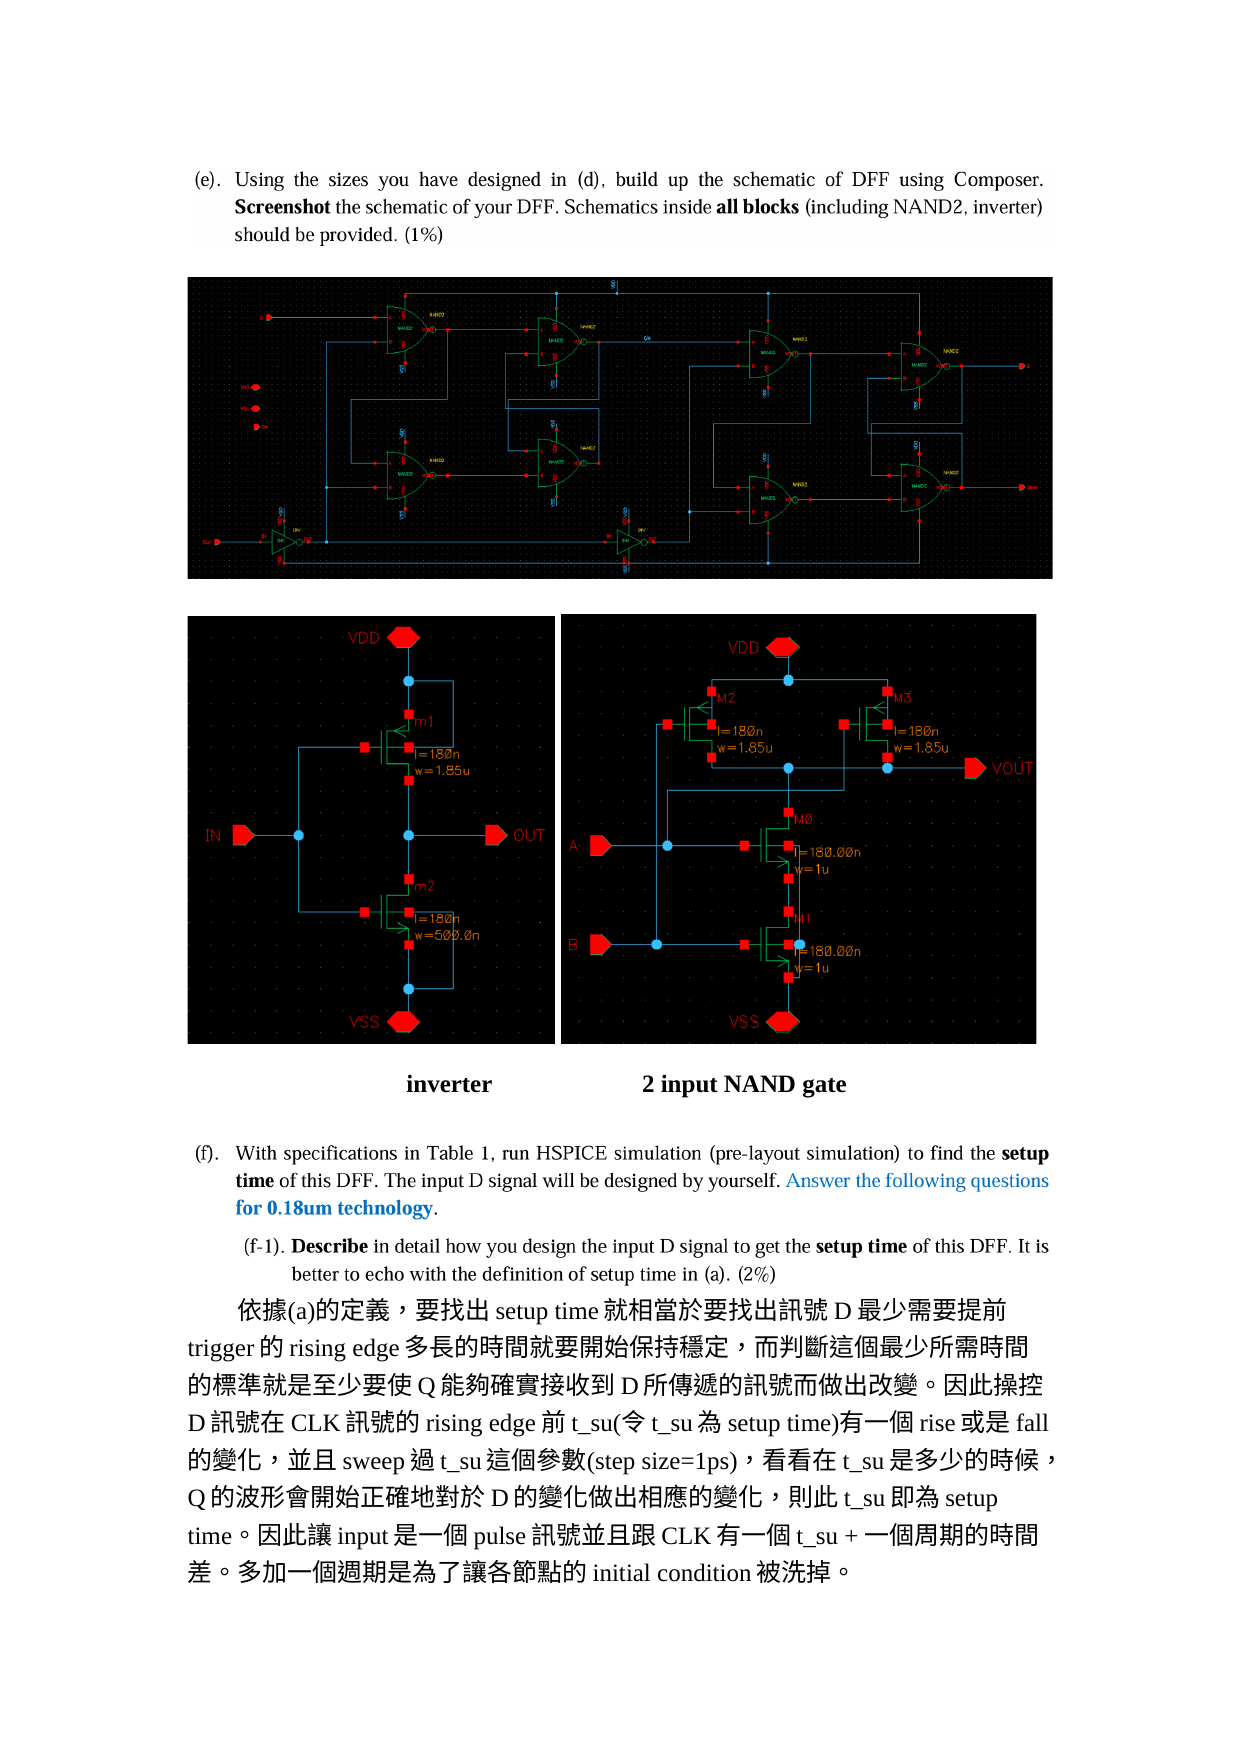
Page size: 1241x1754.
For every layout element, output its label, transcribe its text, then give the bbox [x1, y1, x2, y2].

picture [187, 1139, 1053, 1289]
picture [187, 616, 555, 1044]
picture [187, 164, 1053, 247]
picture [561, 614, 1037, 1044]
text inverter 2 input NAND gate [187, 1064, 1053, 1102]
text 依據(a)的定義，要找出setup time就相當於要找出訊號D最少需要提前trigger的rising edge多長的時間就要開始保持穩定，而判斷這個最少所需時間的標準就是至少要使Q能夠確實接收到D所傳遞的訊號而做出改變。因此操控D訊號在CLK訊號的rising edge前t_su(令t_su為setup time)有一個rise或是fall的變化，並且sweep過t_su這個參數(step size=1ps)，看看在t_su是多少的時候，Q的波形會開始正確地對於D的變化做出相應的變化，則此t_su即為setup time。因此讓input是一個pulse訊號並且跟CLK有一個t_su + 一個周期的時間差。多加一個週期是為了讓各節點的initial condition被洗掉。 [187, 1289, 1053, 1589]
picture [187, 277, 1053, 579]
